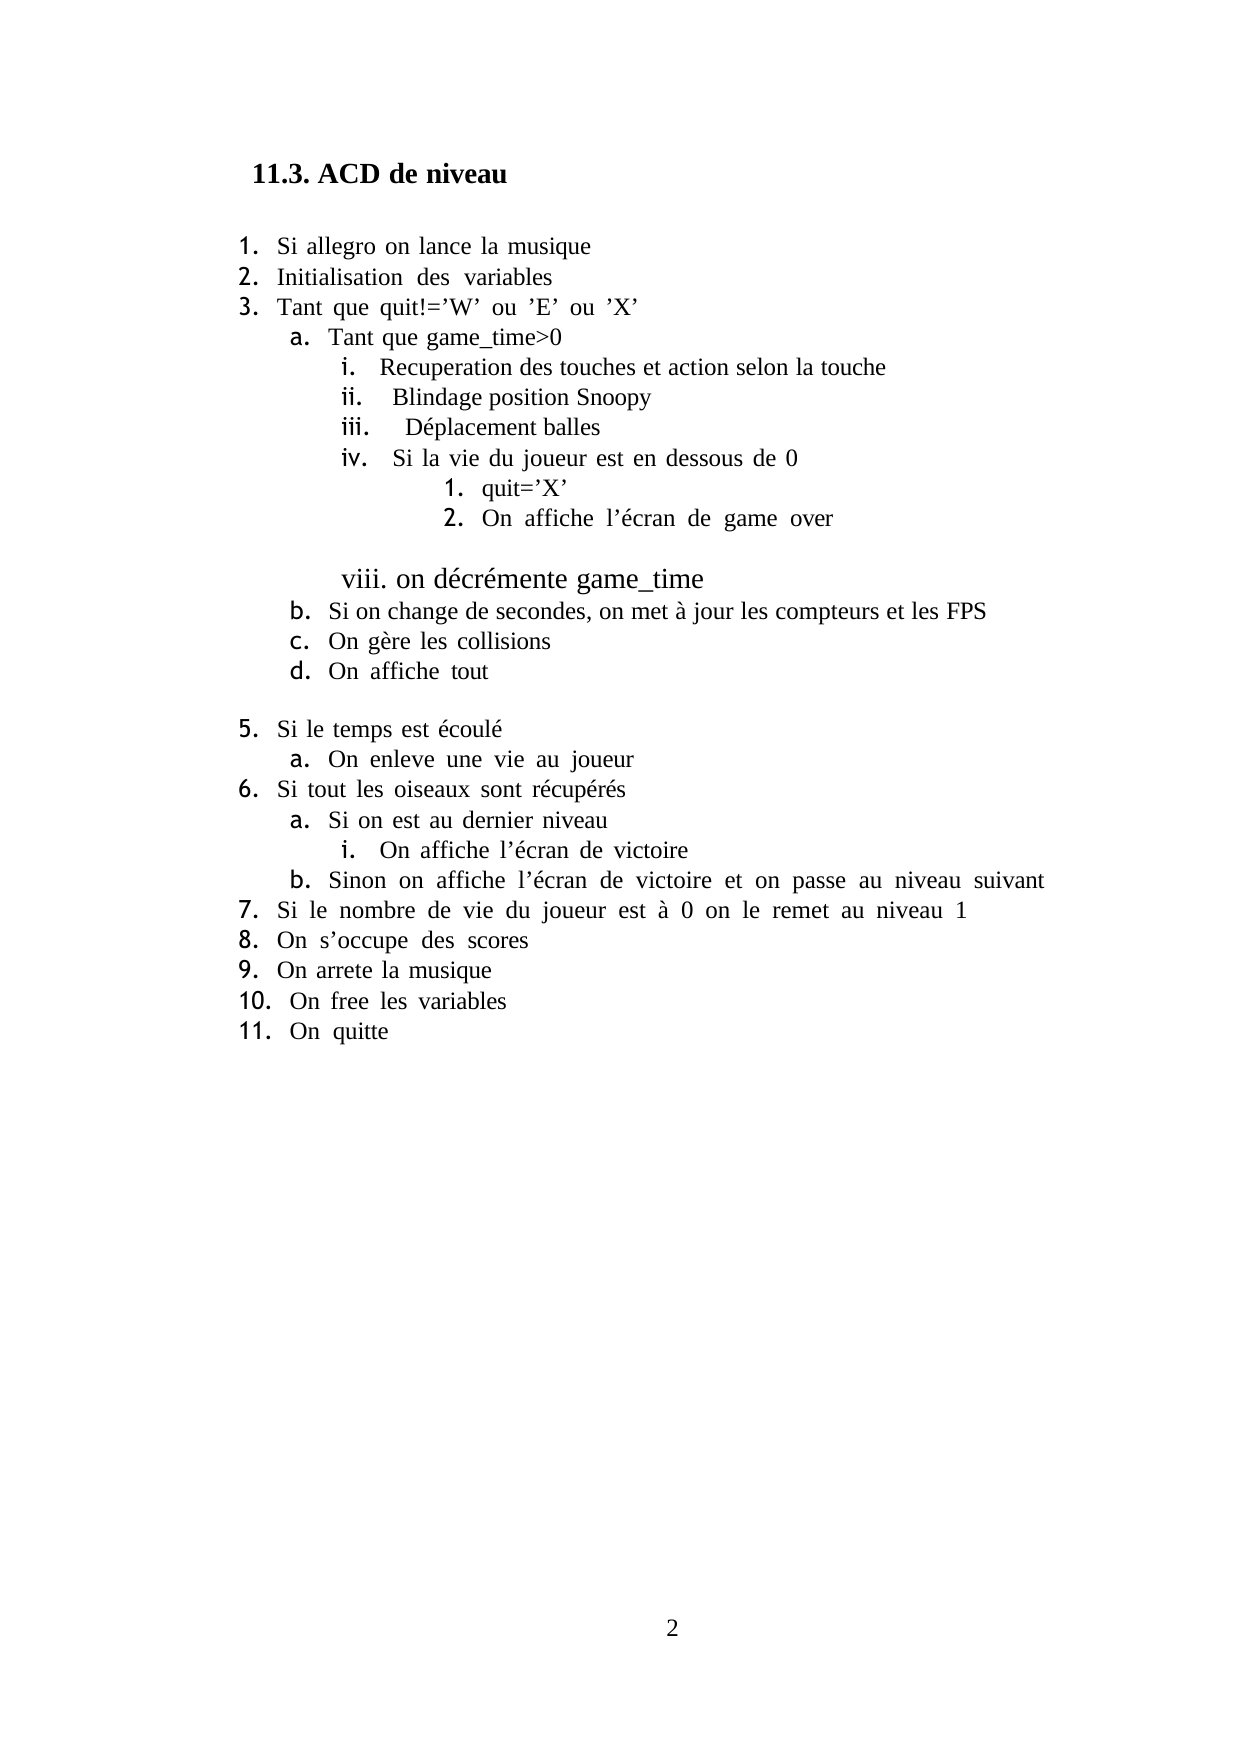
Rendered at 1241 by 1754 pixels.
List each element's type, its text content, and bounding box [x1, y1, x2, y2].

list Si on est au dernier niveau [289, 804, 1092, 834]
list Tant que game_time>0 [289, 322, 1092, 351]
list Si tout les oiseaux sont récupérés [238, 774, 1092, 803]
list Recuperation des touches et action selon la touche [341, 352, 1092, 381]
list Si on change de secondes, on met à jour les compteurs et les FPS [289, 596, 1092, 625]
list On quitte [238, 1016, 1092, 1045]
list On free les variables [238, 986, 1092, 1015]
list quit=’X’ [443, 473, 1092, 502]
list Si allegro on lance la musique [238, 231, 1092, 260]
text viii. on décrémente game_time [341, 561, 1092, 594]
list Blindage position Snoopy [341, 382, 1092, 411]
list On affiche l’écran de victoire [341, 835, 1092, 864]
list On gère les collisions [289, 626, 1092, 655]
list Si la vie du joueur est en dessous de 0 [341, 442, 1092, 472]
list Initialisation des variables [238, 261, 1092, 291]
list Si le temps est écoulé [238, 714, 1092, 743]
list On affiche tout [289, 656, 1092, 685]
list Tant que quit!=’W’ ou ’E’ ou ’X’ [238, 292, 1092, 321]
subtitle ACD de niveau [252, 156, 1092, 189]
list On affiche l’écran de game over [443, 503, 1092, 532]
list On enleve une vie au joueur [289, 744, 1092, 773]
list On s’occupe des scores [238, 925, 1092, 954]
list Si le nombre de vie du joueur est à 0 on le remet au niveau 1 [238, 895, 1092, 924]
list Déplacement balles [341, 412, 1092, 441]
list On arrete la musique [238, 955, 1092, 984]
list Sinon on affiche l’écran de victoire et on passe au niveau suivant [289, 865, 1092, 894]
